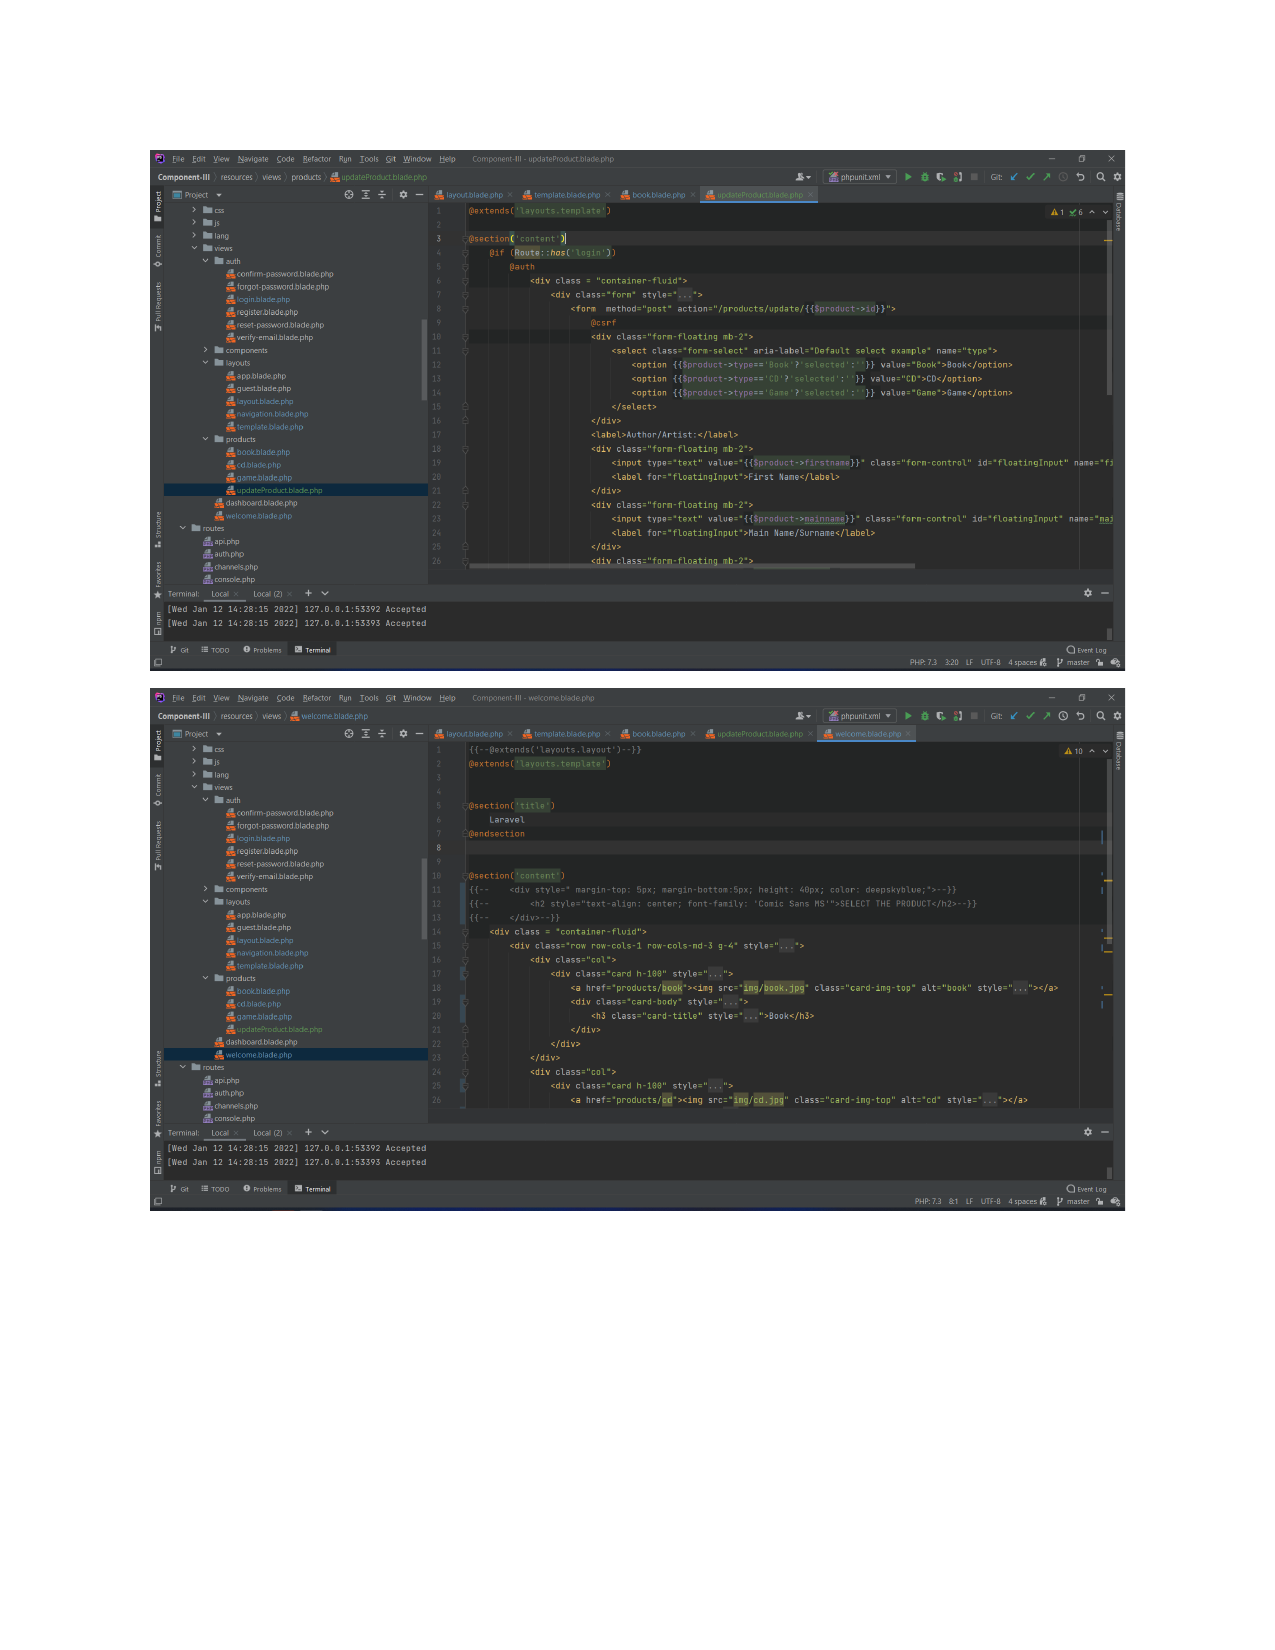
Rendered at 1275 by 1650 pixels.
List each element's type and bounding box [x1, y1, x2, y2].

picture [150, 688, 1125, 1211]
picture [150, 150, 1125, 671]
